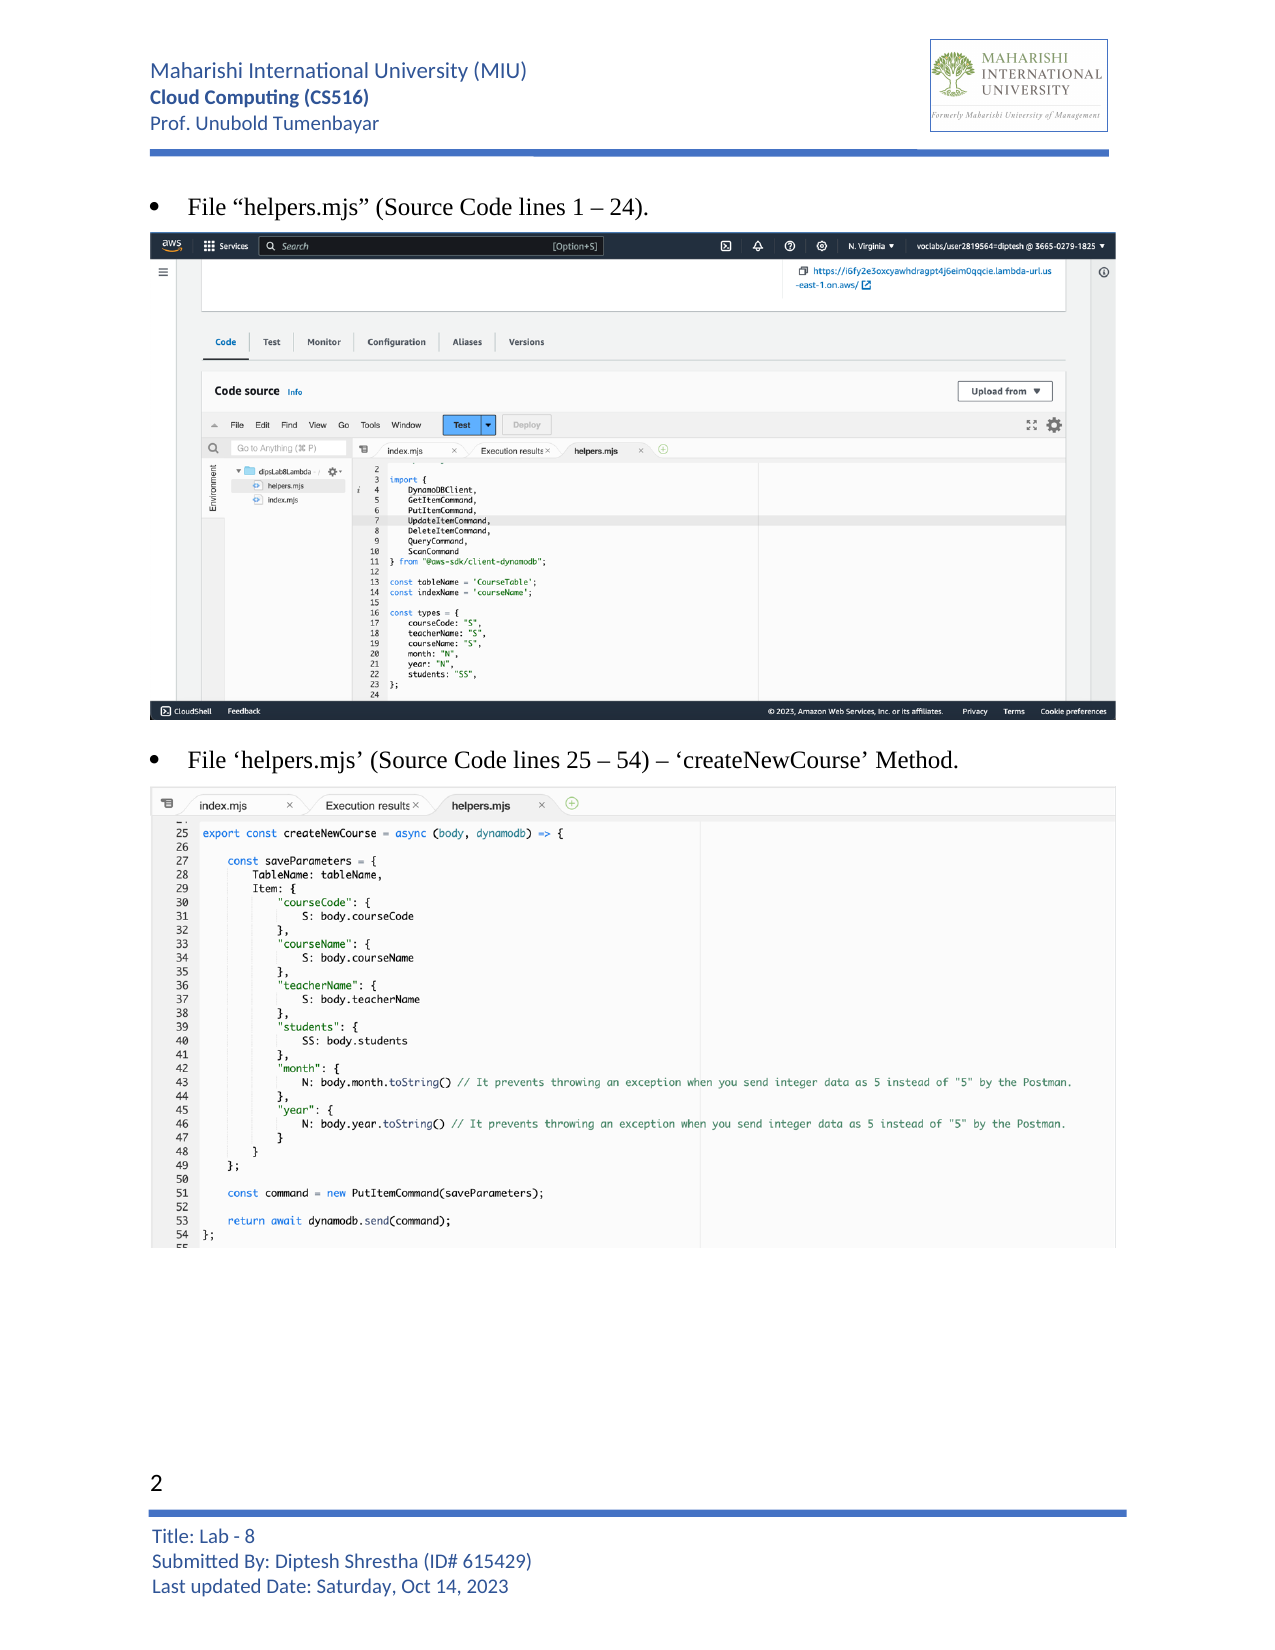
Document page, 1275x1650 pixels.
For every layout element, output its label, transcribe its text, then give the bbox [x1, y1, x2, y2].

picture [150, 786, 1116, 1248]
picture [931, 40, 1107, 131]
picture [150, 232, 1116, 720]
list File ‘helpers.mjs’ (Source Code lines 25 – 54) – ‘createNewCourse’ Method. [150, 745, 1116, 773]
list File “helpers.mjs” (Source Code lines 1 – 24). [150, 192, 1116, 220]
